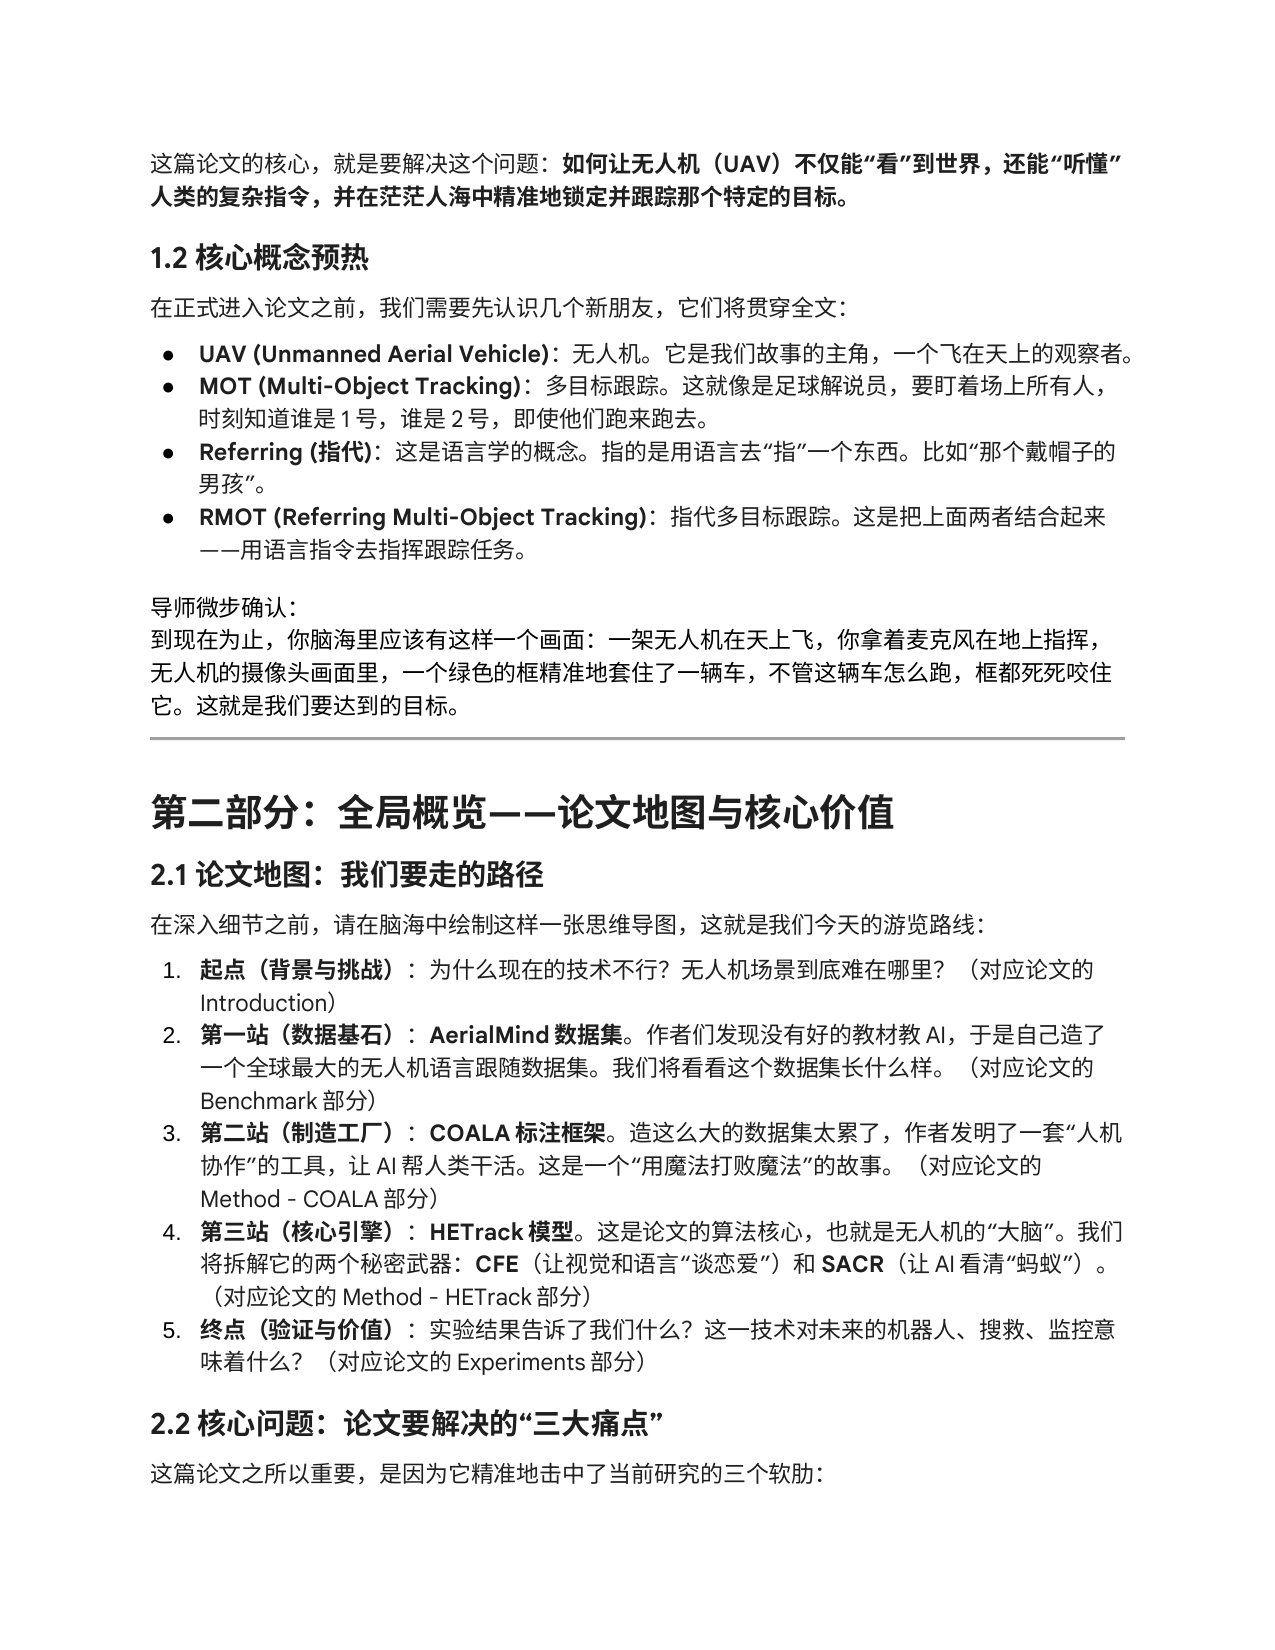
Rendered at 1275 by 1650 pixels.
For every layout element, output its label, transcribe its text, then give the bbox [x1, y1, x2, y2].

subtitle 2.2 核心问题：论文要解决的“三大痛点” [150, 1406, 1125, 1443]
list RMOT (Referring Multi-Object Tracking)：指代多目标跟踪。这是把上面两者结合起来——用语言指令去指挥跟踪任务。 [161, 503, 1125, 565]
list 第三站（核心引擎）：HETrack模型。这是论文的算法核心，也就是无人机的“大脑”。我们将拆解它的两个秘密武器：CFE（让视觉和语言“谈恋爱”）和SACR（让AI看清“蚂蚁”）。（对应论文的Method - HETrack部分） [162, 1218, 1125, 1312]
text 在正式进入论文之前，我们需要先认识几个新朋友，它们将贯穿全文： [150, 294, 1125, 323]
text 导师微步确认： [150, 594, 1125, 622]
list 终点（验证与价值）：实验结果告诉了我们什么？这一技术对未来的机器人、搜救、监控意味着什么？（对应论文的Experiments部分） [162, 1316, 1125, 1377]
text 在深入细节之前，请在脑海中绘制这样一张思维导图，这就是我们今天的游览路线： [150, 911, 1125, 939]
list 第一站（数据基石）：AerialMind数据集。作者们发现没有好的教材教AI，于是自己造了一个全球最大的无人机语言跟随数据集。我们将看看这个数据集长什么样。（对应论文的Benchmark部分） [162, 1021, 1125, 1116]
text 到现在为止，你脑海里应该有这样一个画面：一架无人机在天上飞，你拿着麦克风在地上指挥，无人机的摄像头画面里，一个绿色的框精准地套住了一辆车，不管这辆车怎么跑，框都死死咬住它。这就是我们要达到的目标。 [150, 626, 1125, 721]
subtitle 2.1 论文地图：我们要走的路径 [150, 857, 1125, 893]
list 第二站（制造工厂）：COALA标注框架。造这么大的数据集太累了，作者发明了一套“人机协作”的工具，让AI帮人类干活。这是一个“用魔法打败魔法”的故事。（对应论文的Method - COALA部分） [162, 1119, 1125, 1214]
list Referring (指代)：这是语言学的概念。指的是用语言去“指”一个东西。比如“那个戴帽子的男孩”。 [161, 438, 1125, 499]
subtitle 第二部分：全局概览——论文地图与核心价值 [150, 741, 1125, 838]
text 这篇论文之所以重要，是因为它精准地击中了当前研究的三个软肋： [150, 1460, 1125, 1489]
list MOT (Multi-Object Tracking)：多目标跟踪。这就像是足球解说员，要盯着场上所有人，时刻知道谁是1号，谁是2号，即使他们跑来跑去。 [161, 372, 1125, 434]
text 这篇论文的核心，就是要解决这个问题：如何让无人机（UAV）不仅能“看”到世界，还能“听懂”人类的复杂指令，并在茫茫人海中精准地锁定并跟踪那个特定的目标。 [150, 150, 1125, 211]
list 起点（背景与挑战）：为什么现在的技术不行？无人机场景到底难在哪里？（对应论文的Introduction） [162, 956, 1125, 1017]
list UAV (Unmanned Aerial Vehicle)：无人机。它是我们故事的主角，一个飞在天上的观察者。 [161, 340, 1125, 368]
subtitle 1.2 核心概念预热 [150, 240, 1125, 277]
